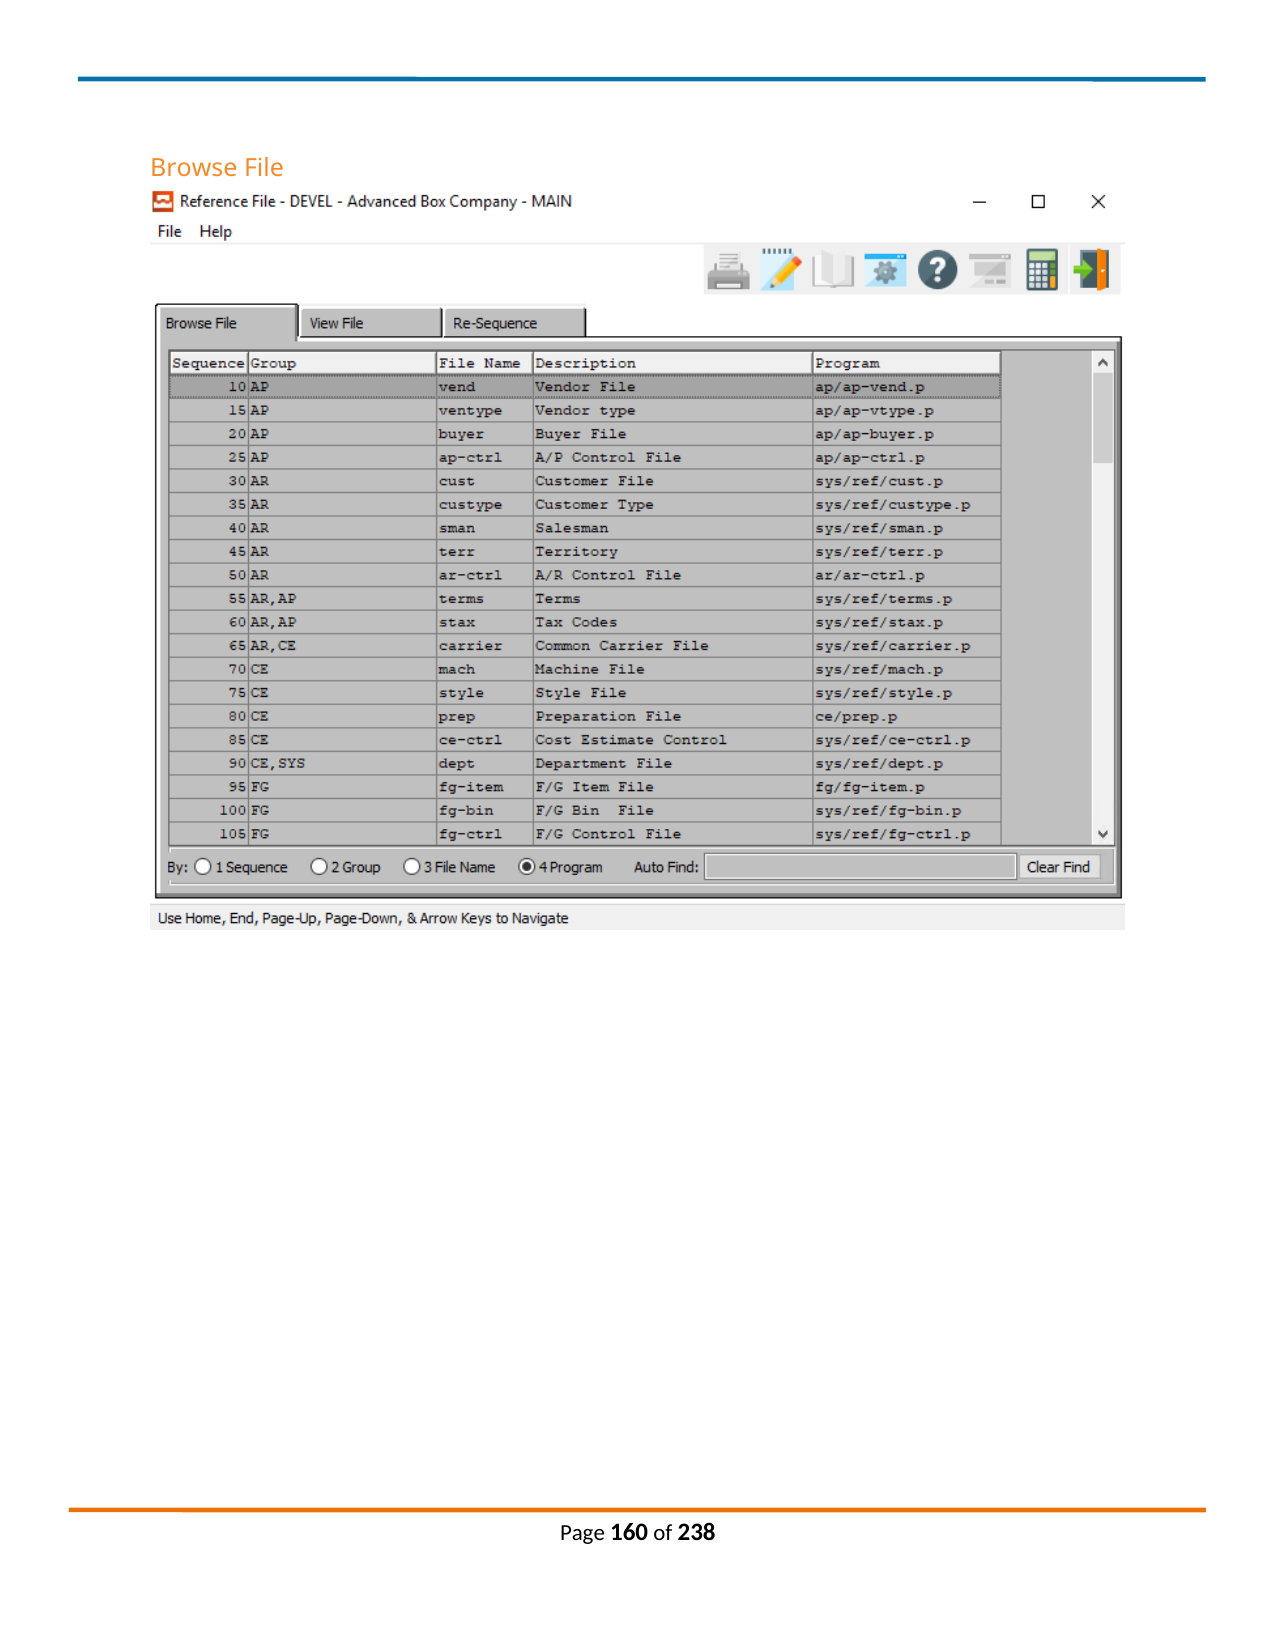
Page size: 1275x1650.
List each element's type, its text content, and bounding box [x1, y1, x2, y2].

picture [150, 186, 1125, 930]
subtitle Browse File [150, 150, 1125, 184]
